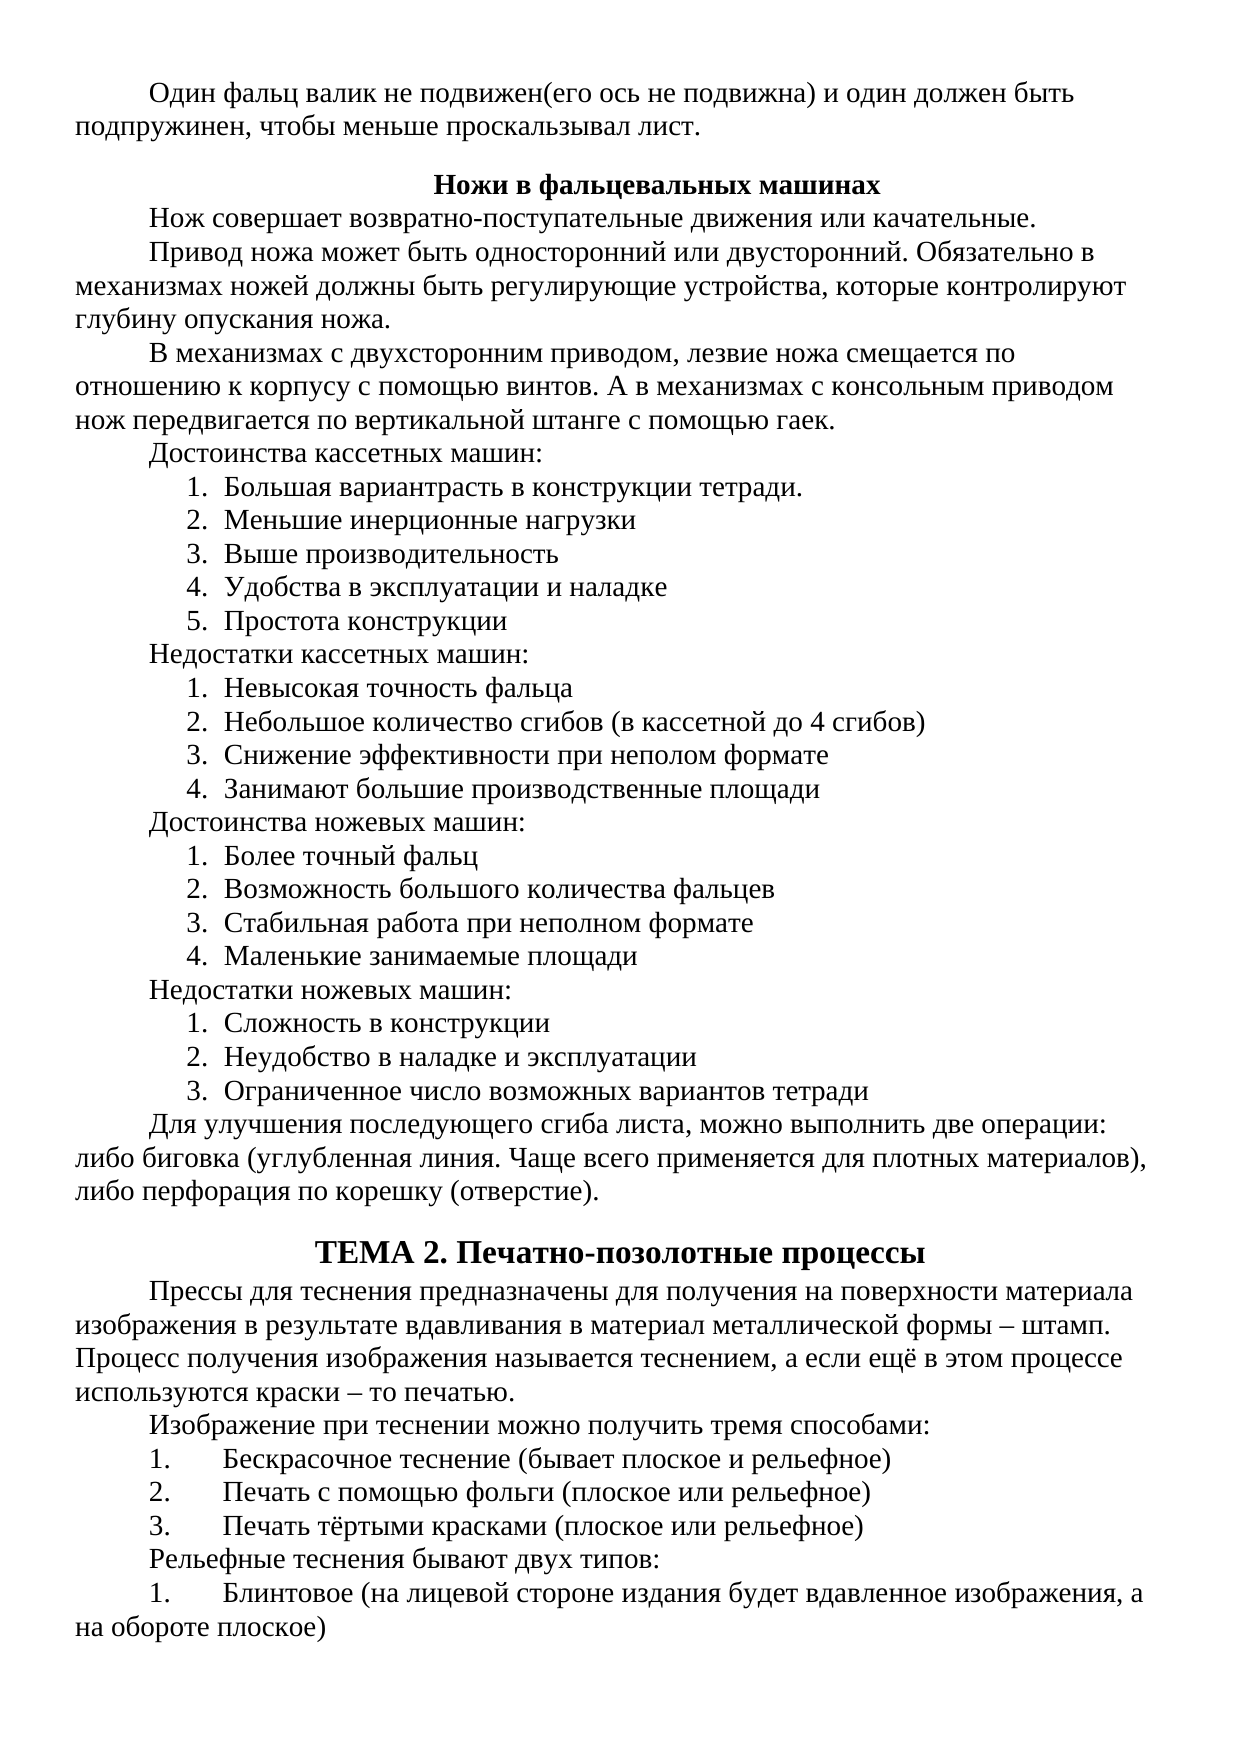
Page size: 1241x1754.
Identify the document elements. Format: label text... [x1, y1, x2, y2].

list Меньшие инерционные нагрузки [186, 502, 1165, 536]
list Большая вариантрасть в конструкции тетради. [186, 469, 1165, 502]
list Занимают большие производственные площади [186, 771, 1165, 804]
text Достоинства ножевых машин: [149, 804, 1165, 838]
list Снижение эффективности при неполом формате [186, 737, 1165, 771]
list Блинтовое (на лицевой стороне издания будет вдавленное изображения, а на обороте плоское) [75, 1575, 1165, 1642]
list Печать тёртыми красками (плоское или рельефное) [75, 1508, 1165, 1542]
text Недостатки ножевых машин: [149, 972, 1165, 1006]
list Маленькие занимаемые площади [186, 938, 1165, 972]
list Бескрасочное теснение (бывает плоское и рельефное) [75, 1441, 1165, 1474]
text Один фальц валик не подвижен(его ось не подвижна) и один должен быть подпружинен, чтобы меньше проскальзывал лист. [75, 75, 1165, 142]
text Прессы для теснения предназначены для получения на поверхности материала изображения в результате вдавливания в материал металлической формы – штамп. Процесс получения изображения называется теснением, а если ещё в этом процессе используются краски – то печатью. [75, 1273, 1165, 1407]
text Для улучшения последующего сгиба листа, можно выполнить две операции: либо биговка (углубленная линия. Чаще всего применяется для плотных материалов), либо перфорация по корешку (отверстие). [75, 1106, 1165, 1207]
list Ограниченное число возможных вариантов тетради [186, 1073, 1165, 1106]
text Рельефные теснения бывают двух типов: [75, 1542, 1165, 1575]
list Простота конструкции [186, 603, 1165, 637]
list Более точный фальц [186, 838, 1165, 871]
list Неудобство в наладке и эксплуатации [186, 1039, 1165, 1073]
text Достоинства кассетных машин: [75, 435, 1165, 469]
text Нож совершает возвратно-поступательные движения или качательные. [75, 201, 1165, 234]
list Сложность в конструкции [186, 1006, 1165, 1039]
text Привод ножа может быть односторонний или двусторонний. Обязательно в механизмах ножей должны быть регулирующие устройства, которые контролируют глубину опускания ножа. [75, 234, 1165, 335]
list Печать с помощью фольги (плоское или рельефное) [75, 1474, 1165, 1508]
list Небольшое количество сгибов (в кассетной до 4 сгибов) [186, 704, 1165, 737]
text Ножи в фальцевальных машинах [75, 167, 1165, 201]
list Стабильная работа при неполном формате [186, 905, 1165, 938]
subtitle ТЕМА 2. Печатно-позолотные процессы [75, 1232, 1165, 1270]
text Недостатки кассетных машин: [149, 637, 1165, 670]
text Изображение при теснении можно получить тремя способами: [75, 1407, 1165, 1441]
list Удобства в эксплуатации и наладке [186, 569, 1165, 603]
list Выше производительность [186, 536, 1165, 569]
list Возможность большого количества фальцев [186, 871, 1165, 905]
text В механизмах с двухсторонним приводом, лезвие ножа смещается по отношению к корпусу с помощью винтов. А в механизмах с консольным приводом нож передвигается по вертикальной штанге с помощью гаек. [75, 335, 1165, 435]
list Невысокая точность фальца [186, 670, 1165, 704]
